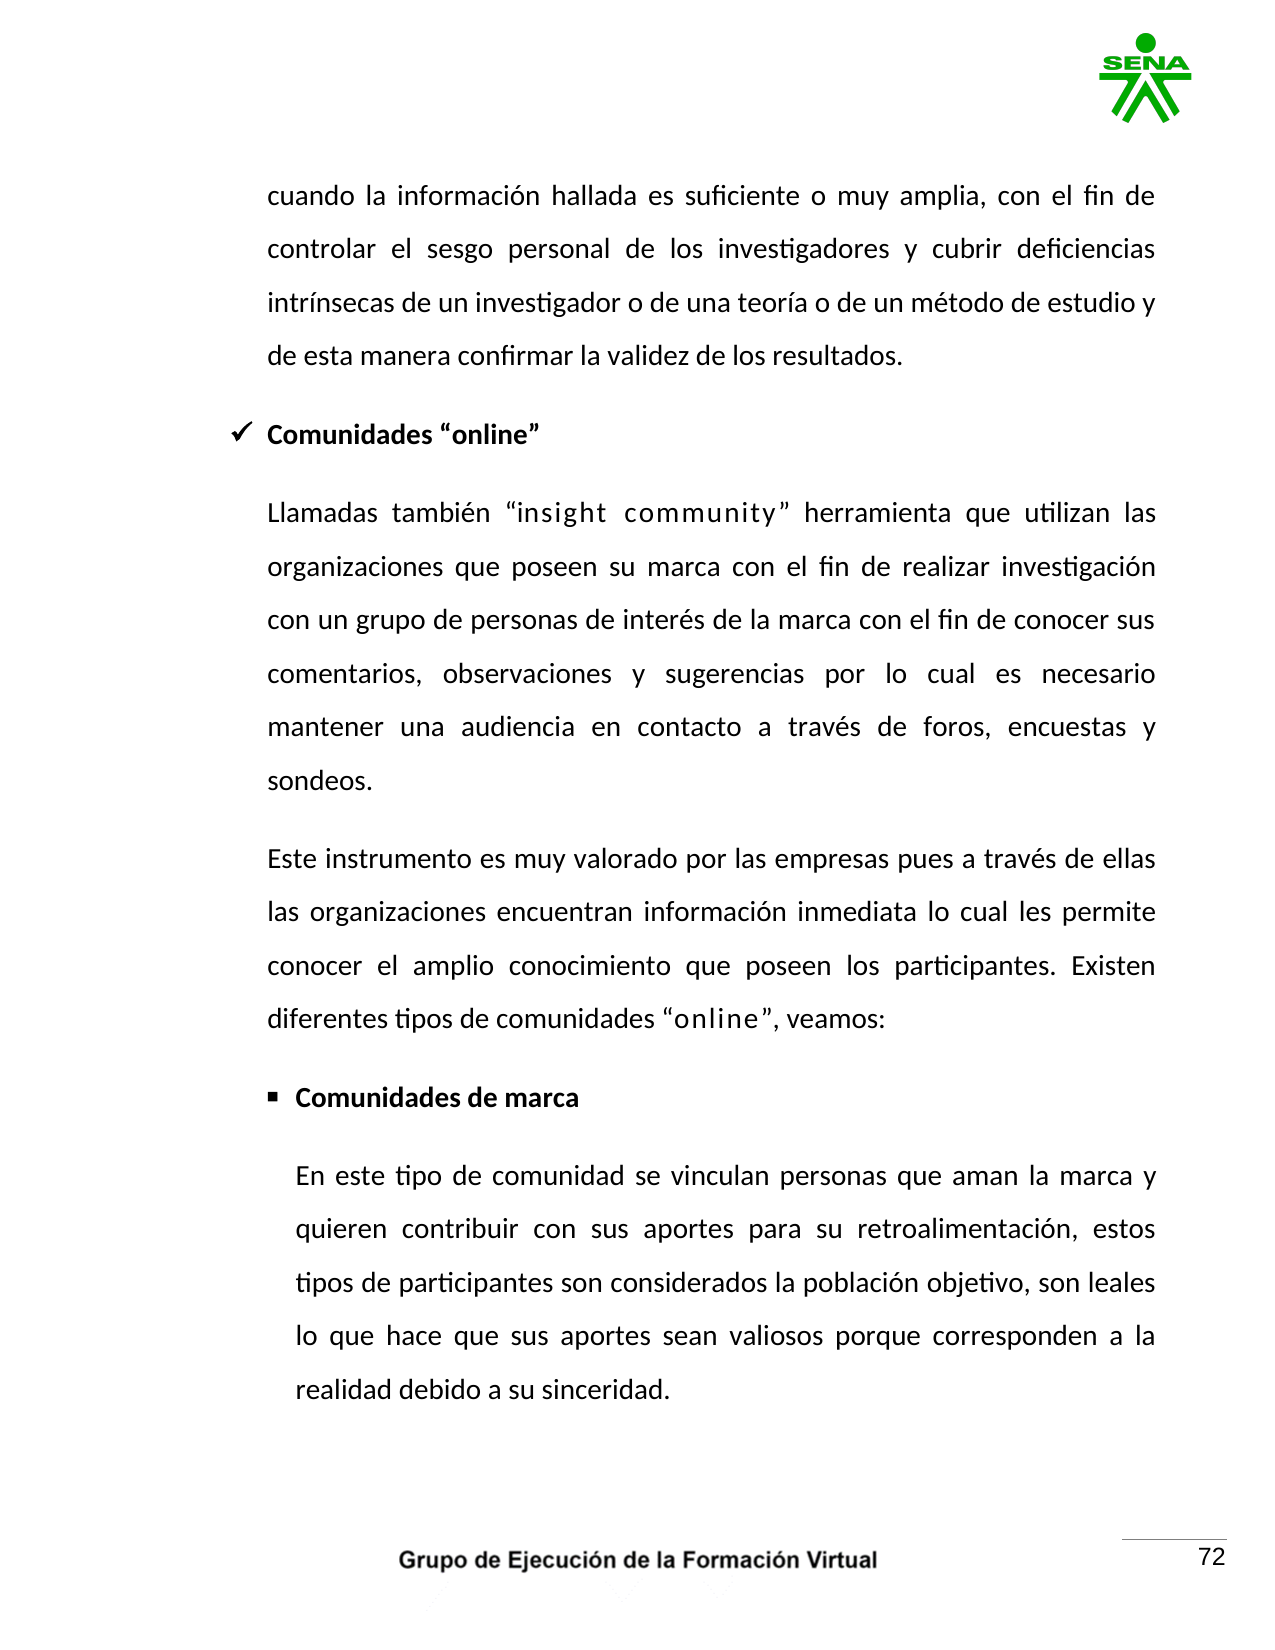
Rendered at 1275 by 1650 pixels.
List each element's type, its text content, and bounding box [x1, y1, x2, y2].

list Comunidades de marca [266, 1079, 1157, 1114]
list Comunidades “online” [229, 416, 1157, 452]
text Llamadas también “insight community” herramienta que utilizan las organizaciones que poseen su marca con el fin de realizar investigación con un grupo de personas de interés de la marca con el fin de conocer sus comentarios, observaciones y sugerencias por lo cual es necesario mantener una audiencia en contacto a través de foros, encuestas y sondeos. [267, 494, 1157, 797]
text En este tipo de comunidad se vinculan personas que aman la marca y quieren contribuir con sus aportes para su retroalimentación, estos tipos de participantes son considerados la población objetivo, son leales lo que hace que sus aportes sean valiosos porque corresponden a la realidad debido a su sinceridad. [295, 1157, 1157, 1407]
picture [1099, 33, 1192, 123]
text Este instrumento es muy valorado por las empresas pues a través de ellas las organizaciones encuentran información inmediata lo cual les permite conocer el amplio conocimiento que poseen los participantes. Existen diferentes tipos de comunidades “online”, veamos: [267, 840, 1157, 1036]
picture [0, 1500, 1275, 1611]
